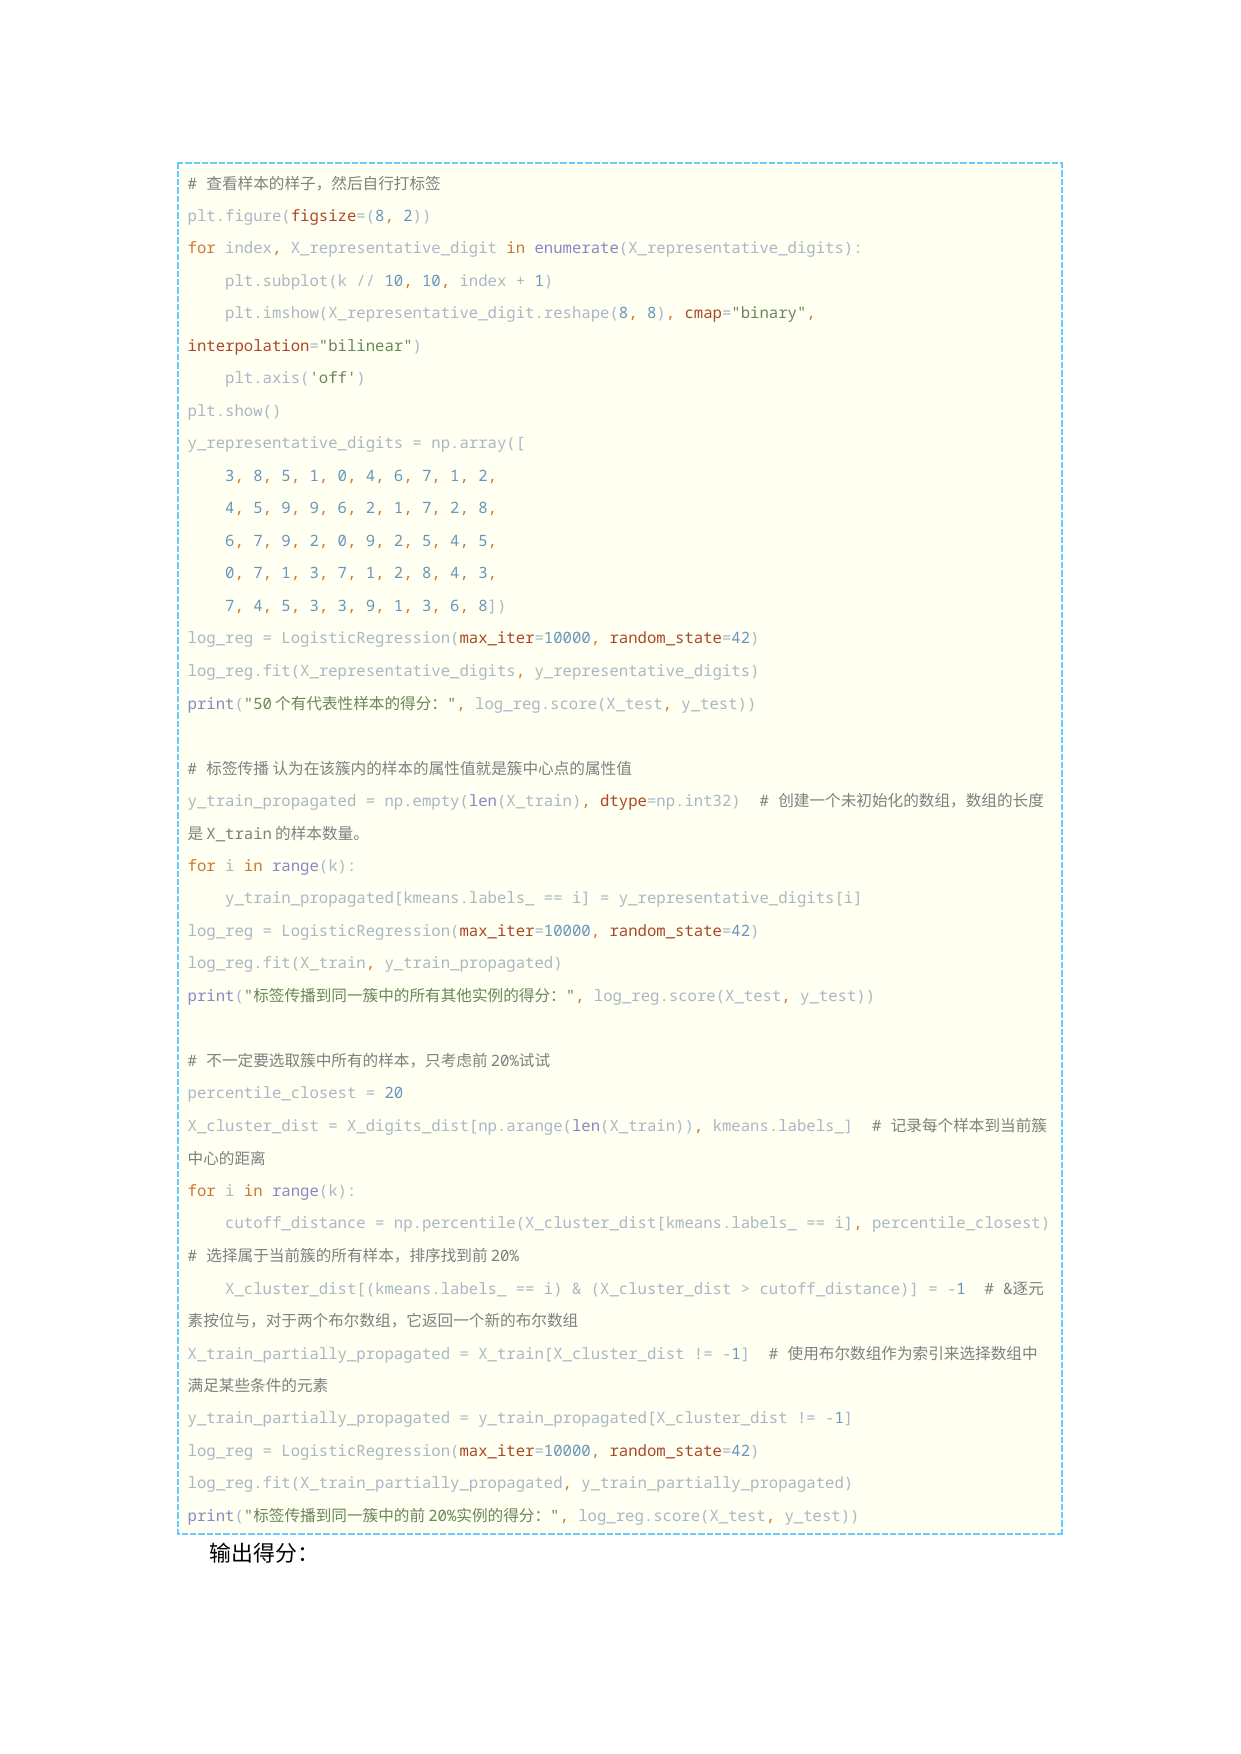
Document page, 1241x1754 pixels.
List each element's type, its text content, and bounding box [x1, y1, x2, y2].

text 输出得分： [187, 1535, 1053, 1568]
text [177, 162, 1063, 1535]
